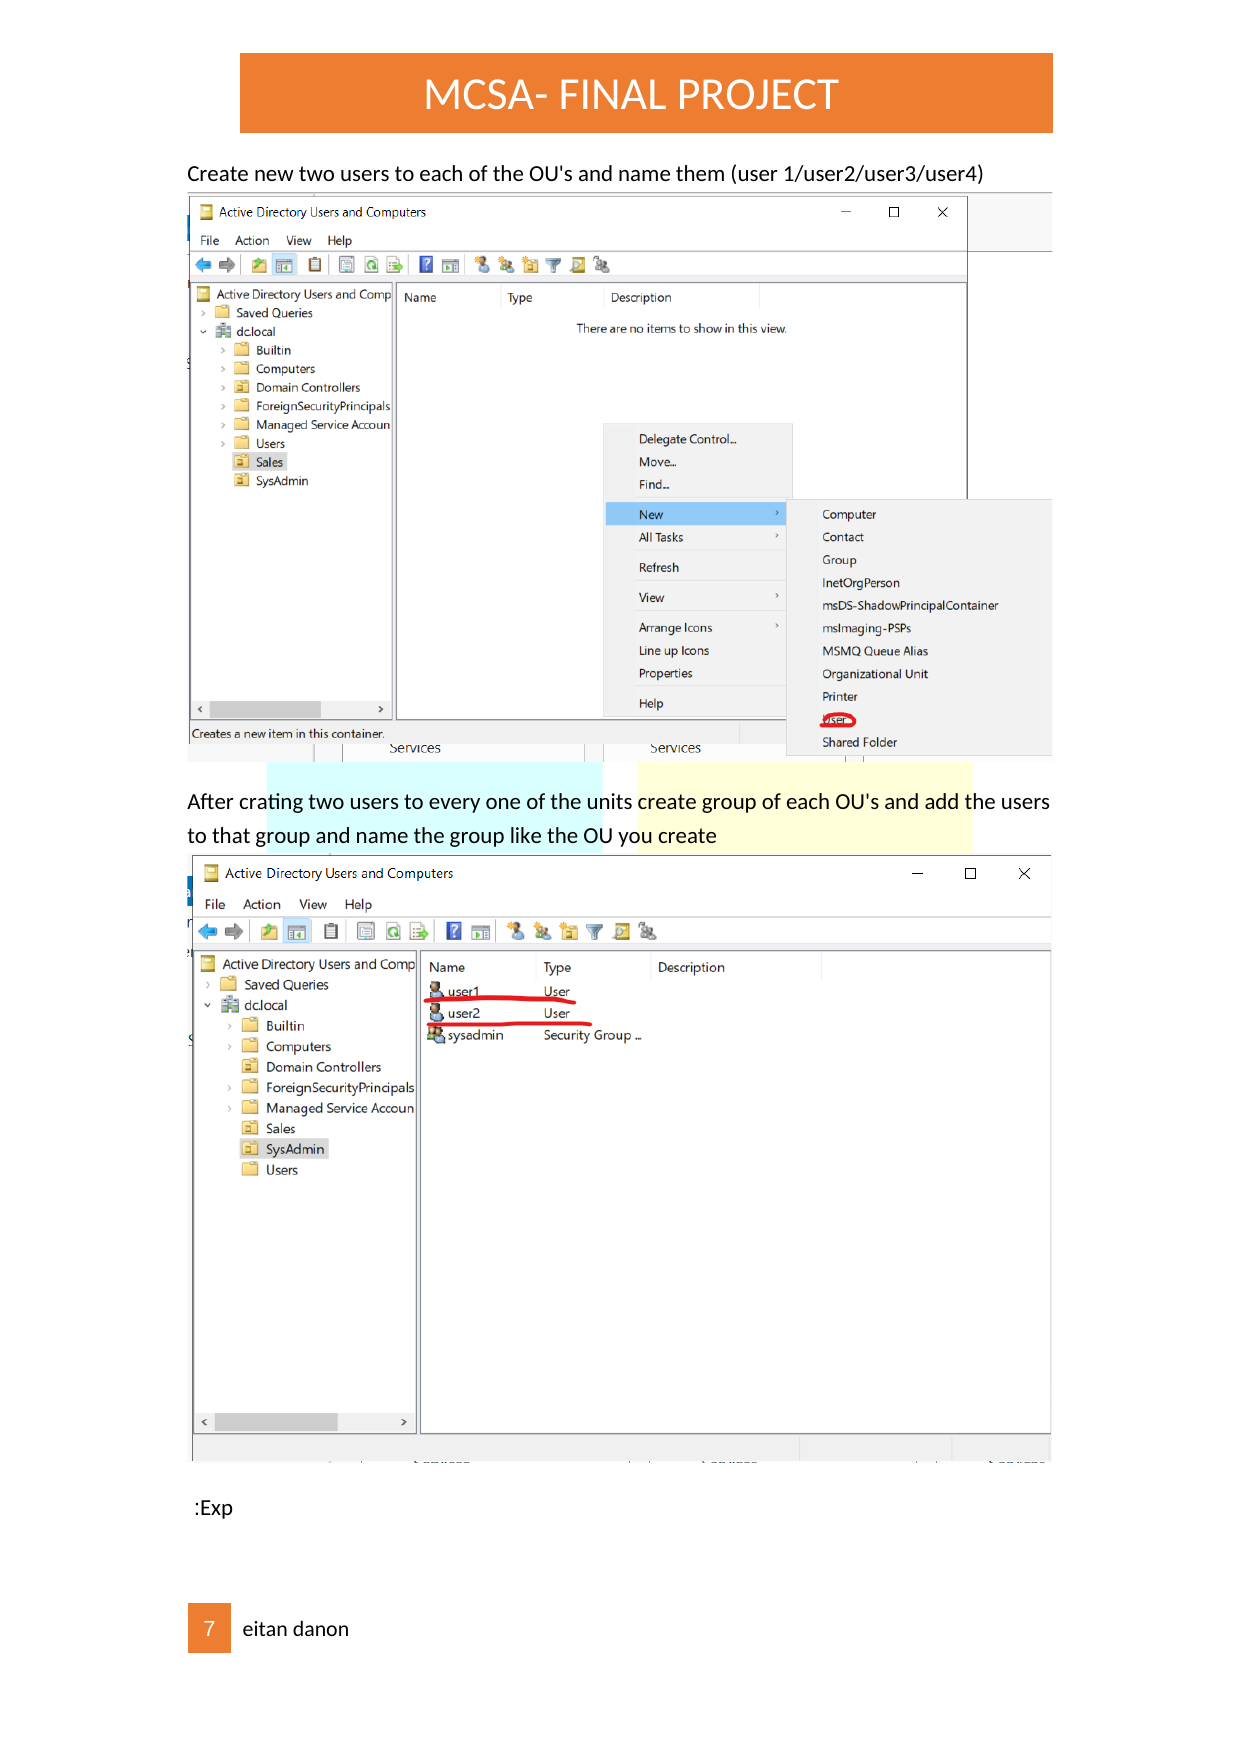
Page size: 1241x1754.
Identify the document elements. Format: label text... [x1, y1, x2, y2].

text Exp: [187, 1493, 1053, 1522]
picture [187, 192, 1053, 762]
text Create new two users to each of the OU's and name them (user 1/user2/user3/user4) [187, 159, 1053, 192]
picture [187, 853, 1052, 1463]
